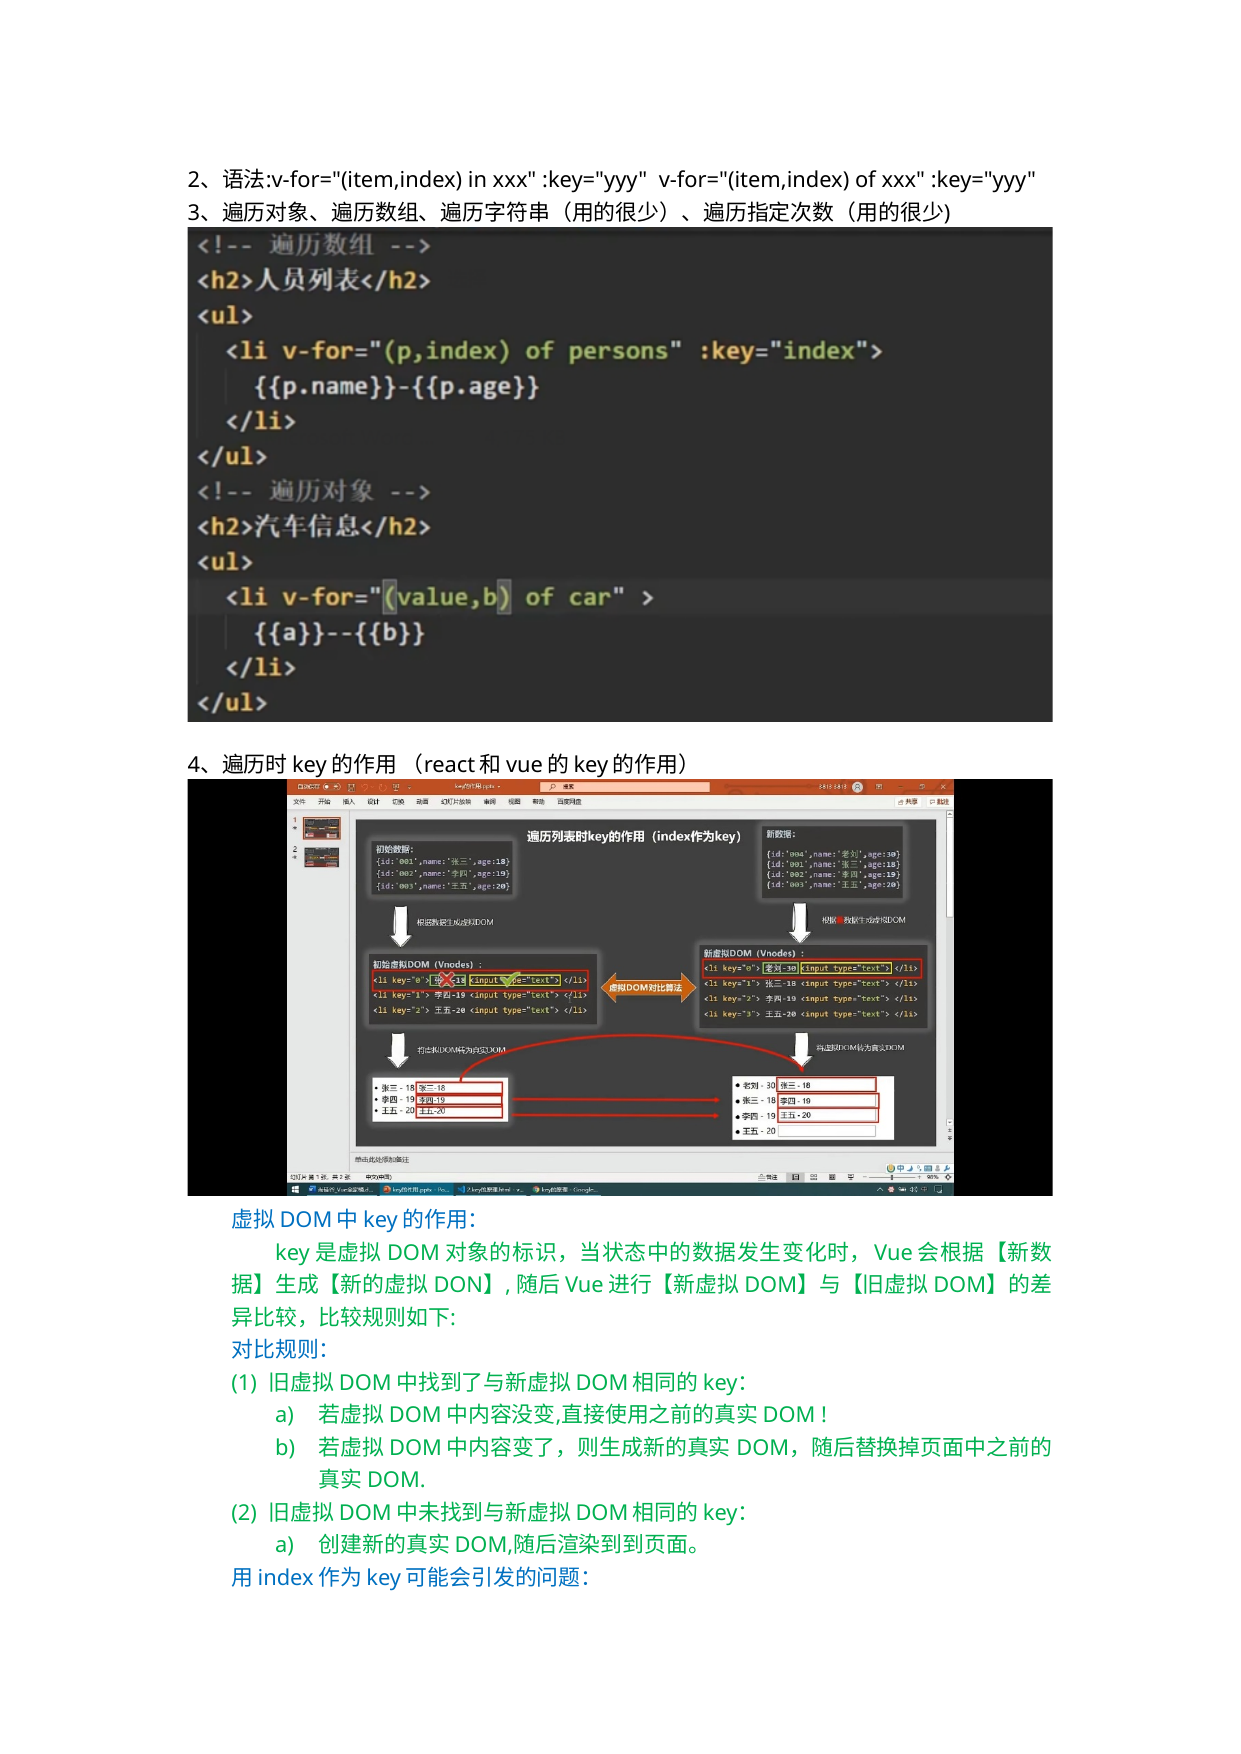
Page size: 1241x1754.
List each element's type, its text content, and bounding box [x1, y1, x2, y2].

text 用index作为key可能会引发的问题： [231, 1559, 1053, 1592]
text 虚拟DOM中key的作用： [187, 1202, 1053, 1234]
list 旧虚拟DOM中找到了与新虚拟DOM相同的key： [231, 1364, 1053, 1397]
picture [187, 779, 1053, 1196]
list 若虚拟DOM中内容变了，则生成新的真实DOM，随后替换掉页面中之前的真实DOM. [275, 1429, 1053, 1494]
text key是虚拟DOM对象的标识，当状态中的数据发生变化时，Vue会根据【新数据】生成【新的虚拟DON】, 随后Vue进行【新虚拟DOM】与【旧虚拟DOM】的差异比较，比较规则如下: [231, 1234, 1053, 1332]
list 创建新的真实DOM,随后渲染到到页面。 [275, 1527, 1053, 1559]
text 对比规则： [231, 1332, 1053, 1364]
text 3、遍历对象、遍历数组、遍历字符串（用的很少）、遍历指定次数（用的很少) [187, 194, 1053, 227]
list 若虚拟DOM中内容没变,直接使用之前的真实DOM ! [275, 1397, 1053, 1429]
list 旧虚拟DOM中未找到与新虚拟DOM相同的key： [231, 1494, 1053, 1527]
picture [187, 227, 1053, 722]
text 4、遍历时key的作用 （react和vue的key的作用） [187, 747, 1053, 779]
text 2、语法:v-for="(item,index) in xxx" :key="yyy" v-for="(item,index) of xxx" :key="yyy" [187, 162, 1053, 194]
